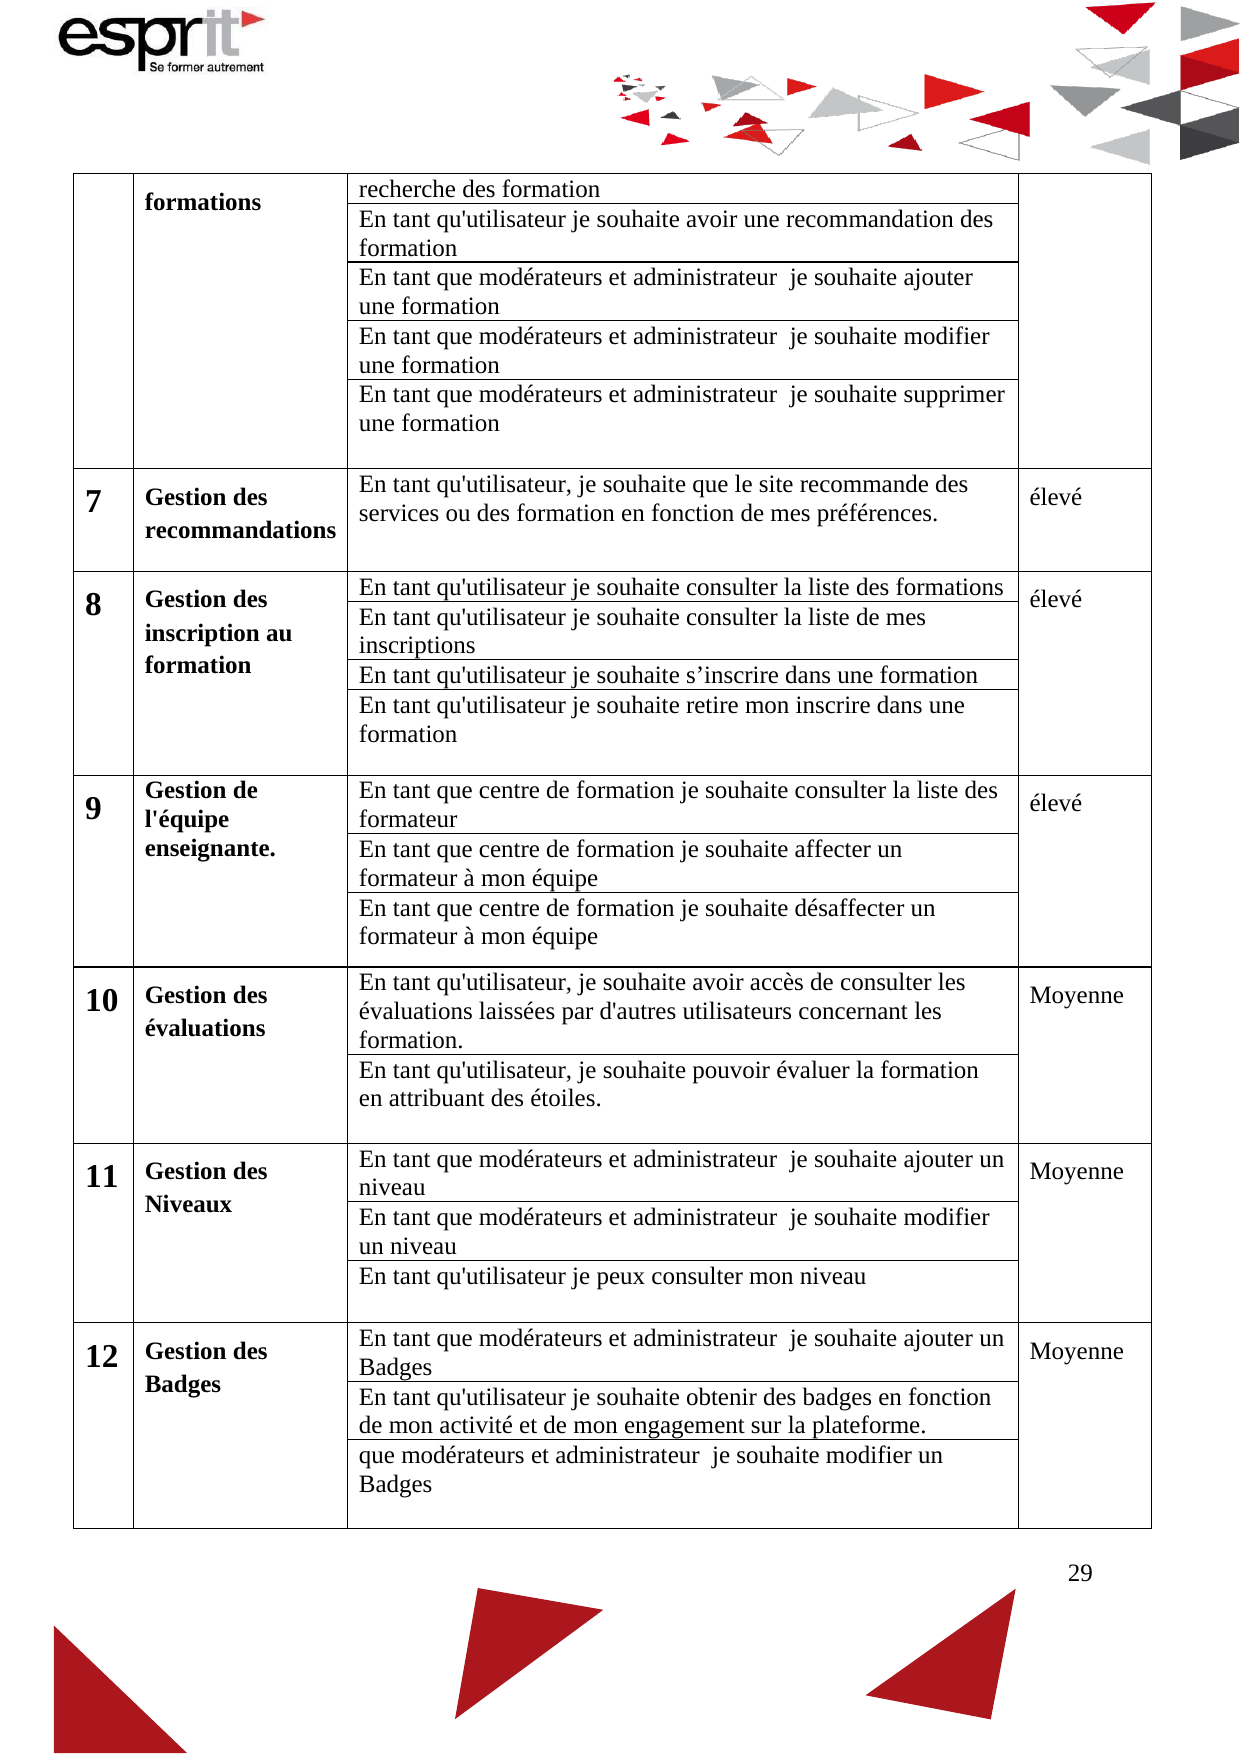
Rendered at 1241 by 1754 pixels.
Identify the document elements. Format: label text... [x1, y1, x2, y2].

table_cell En tant que modérateurs et administrateur je souhaite ajouter un niveau [348, 1144, 1018, 1201]
table_cell En tant qu'utilisateur, je souhaite que le site recommande des services ou des formation en fonction de mes préférences. [348, 469, 1018, 571]
table_cell En tant qu'utilisateur je souhaite s’inscrire dans une formation [348, 660, 1018, 689]
table_cell 7 [74, 469, 133, 571]
table_cell Gestion des inscription au formation [134, 572, 347, 774]
table_cell En tant que modérateurs et administrateur je souhaite modifier un niveau [348, 1202, 1018, 1260]
table_cell Moyenne [1019, 968, 1151, 1143]
table_cell élevé [1019, 776, 1151, 966]
table_cell Gestion des évaluations [134, 968, 347, 1143]
table_cell que modérateurs et administrateur je souhaite modifier un Badges [348, 1440, 1018, 1528]
table_cell En tant que modérateurs et administrateur je souhaite supprimer une formation [348, 380, 1018, 468]
table_cell En tant qu'utilisateur je souhaite retire mon inscrire dans une formation [348, 690, 1018, 774]
table_cell En tant que centre de formation je souhaite affecter un formateur à mon équipe [348, 834, 1018, 892]
table_cell 12 [74, 1323, 133, 1528]
table_cell 11 [74, 1144, 133, 1322]
table_cell En tant qu'utilisateur, je souhaite pouvoir évaluer la formation en attribuant des étoiles. [348, 1055, 1018, 1143]
table_cell En tant qu'utilisateur je souhaite consulter la liste des formations [348, 572, 1018, 601]
table_cell Gestion des Badges [134, 1323, 347, 1528]
table_cell Gestion de l'équipe enseignante. [134, 776, 347, 966]
table_cell En tant que centre de formation je souhaite consulter la liste des formateur [348, 776, 1018, 833]
table_cell En tant qu'utilisateur je souhaite obtenir des badges en fonction de mon activité et de mon engagement sur la plateforme. [348, 1382, 1018, 1439]
table_cell En tant que modérateurs et administrateur je souhaite ajouter une formation [348, 263, 1018, 320]
table_cell 10 [74, 968, 133, 1143]
table_cell Gestion des Niveaux [134, 1144, 347, 1322]
table_cell Moyenne [1019, 1144, 1151, 1322]
picture [54, 7, 269, 75]
table_cell Gestion des recommandations [134, 469, 347, 571]
table_cell Moyenne [1019, 1323, 1151, 1528]
table_cell élevé [1019, 572, 1151, 774]
table_cell élevé [1019, 469, 1151, 571]
table_cell En tant que modérateurs et administrateur je souhaite modifier une formation [348, 321, 1018, 378]
table_cell En tant qu'utilisateur je souhaite avoir une recommandation des formation [348, 204, 1018, 261]
picture [613, 0, 1241, 167]
table_cell En tant qu'utilisateur, je souhaite avoir accès de consulter les évaluations laissées par d'autres utilisateurs concernant les formation. [348, 968, 1018, 1054]
table_cell En tant qu'utilisateur je peux consulter mon niveau [348, 1261, 1018, 1322]
table_cell 9 [74, 776, 133, 966]
table_cell En tant qu'utilisateur je souhaite consulter la liste de mes inscriptions [348, 602, 1018, 659]
table_cell 8 [74, 572, 133, 774]
table_cell En tant qu'utilisateur je souhaite avoir un filtrage , trie et recherche des formation [348, 174, 1018, 203]
table_cell En tant que modérateurs et administrateur je souhaite ajouter un Badges [348, 1323, 1018, 1381]
table_cell En tant que centre de formation je souhaite désaffecter un formateur à mon équipe [348, 893, 1018, 966]
